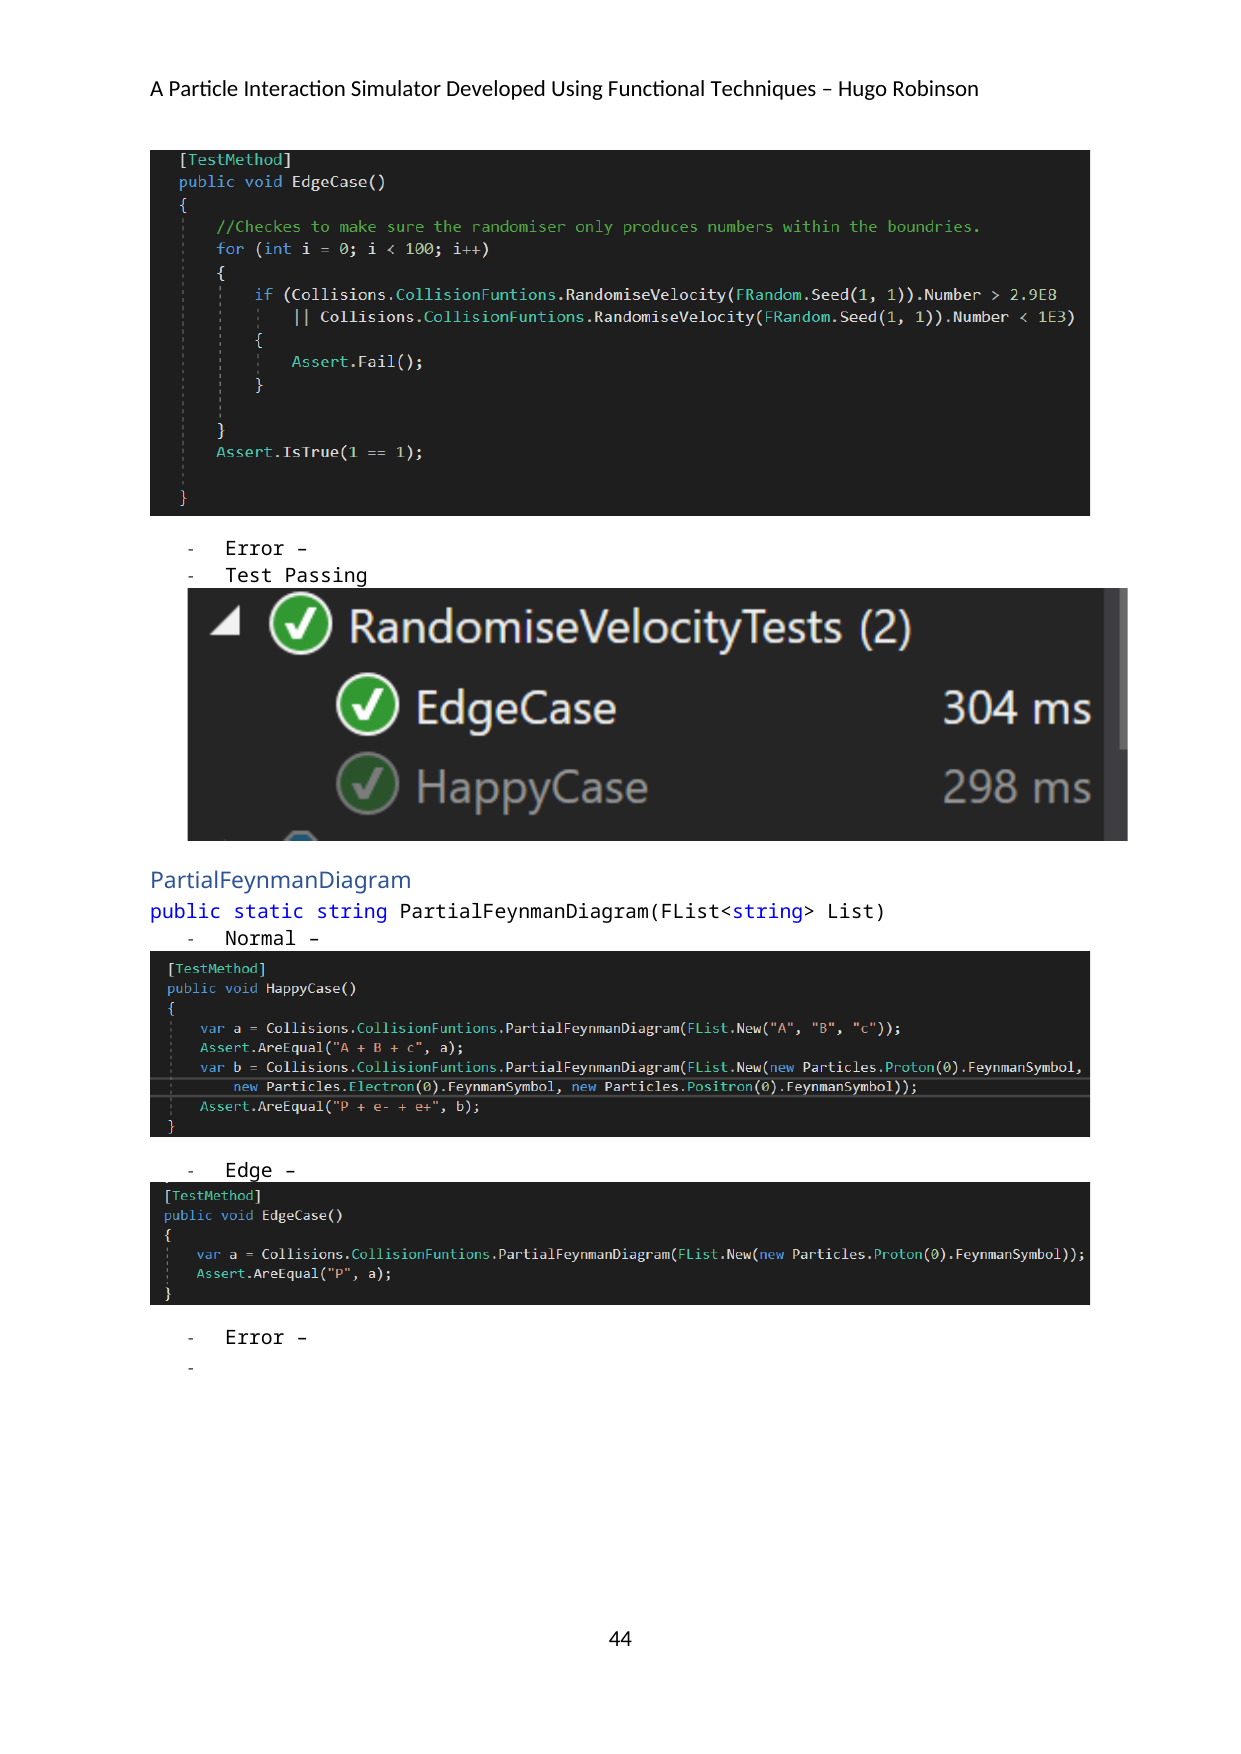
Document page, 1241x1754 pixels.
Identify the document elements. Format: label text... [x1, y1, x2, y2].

picture [150, 150, 1091, 516]
subtitle PartialFeynmanDiagram [150, 864, 1090, 895]
list Error – [187, 534, 1090, 561]
picture [150, 1182, 1091, 1305]
picture [187, 588, 1128, 841]
list Error – [187, 1323, 1090, 1350]
picture [150, 951, 1091, 1137]
list Test Passing [187, 561, 1090, 588]
list Edge – [187, 1156, 1090, 1182]
text public static string PartialFeynmanDiagram(FList<string> List) [150, 897, 1090, 924]
list Normal – [187, 924, 1090, 951]
